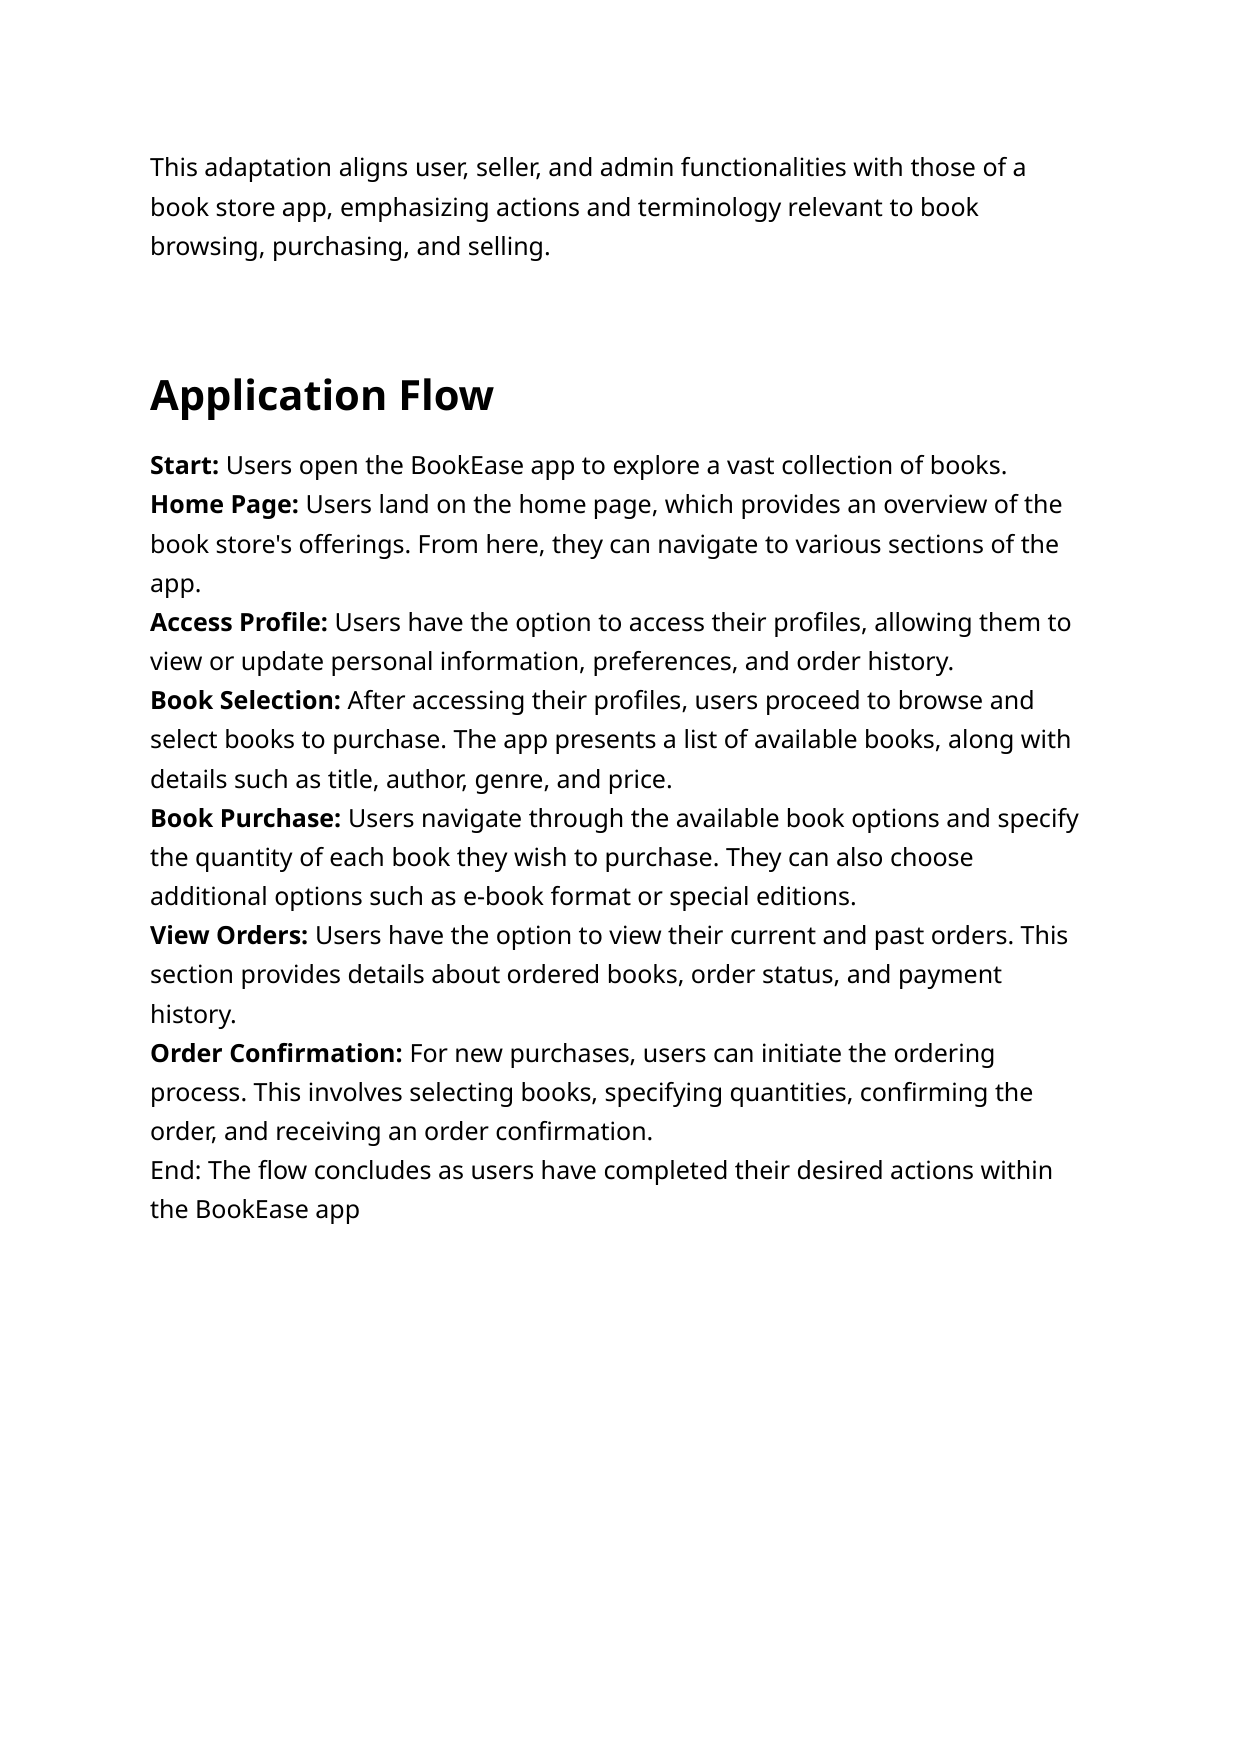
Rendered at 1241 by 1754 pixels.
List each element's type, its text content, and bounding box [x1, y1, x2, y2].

text Application Flow [150, 366, 1090, 423]
text This adaptation aligns user, seller, and admin functionalities with those of a book store app, emphasizing actions and terminology relevant to book browsing, purchasing, and selling. [150, 150, 1090, 262]
text Start: Users open the BookEase app to explore a vast collection of books. Home Page: Users land on the home page, which provides an overview of the book store's offerings. From here, they can navigate to various sections of the app. Access Profile: Users have the option to access their profiles, allowing them to view or update personal information, preferences, and order history. Book Selection: After accessing their profiles, users proceed to browse and select books to purchase. The app presents a list of available books, along with details such as title, author, genre, and price. Book Purchase: Users navigate through the available book options and specify the quantity of each book they wish to purchase. They can also choose additional options such as e-book format or special editions. View Orders: Users have the option to view their current and past orders. This section provides details about ordered books, order status, and payment history. Order Confirmation: For new purchases, users can initiate the ordering process. This involves selecting books, specifying quantities, confirming the order, and receiving an order confirmation. End: The flow concludes as users have completed their desired actions within the BookEase app [150, 448, 1090, 1226]
